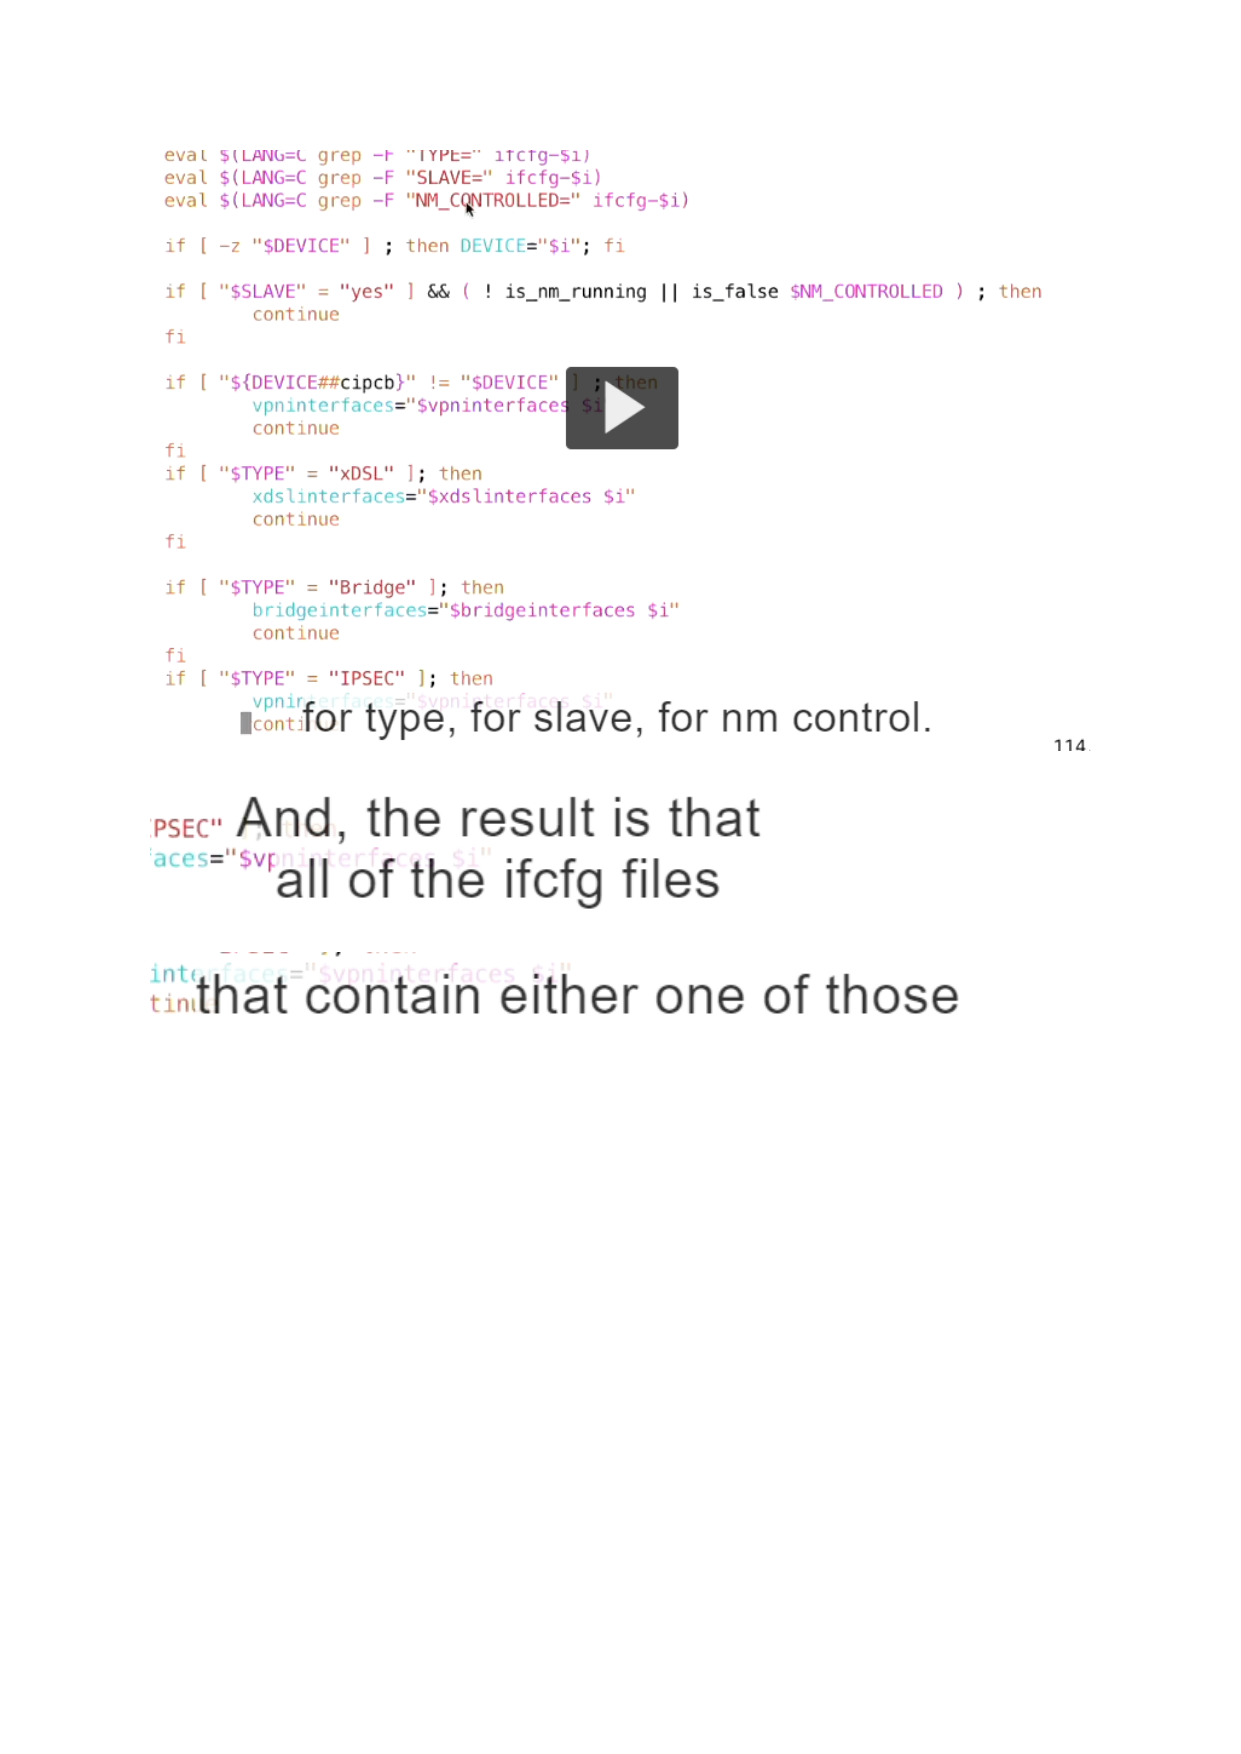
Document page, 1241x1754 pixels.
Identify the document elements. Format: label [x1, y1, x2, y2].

picture [150, 952, 1024, 1047]
picture [150, 769, 854, 934]
picture [150, 150, 1091, 751]
